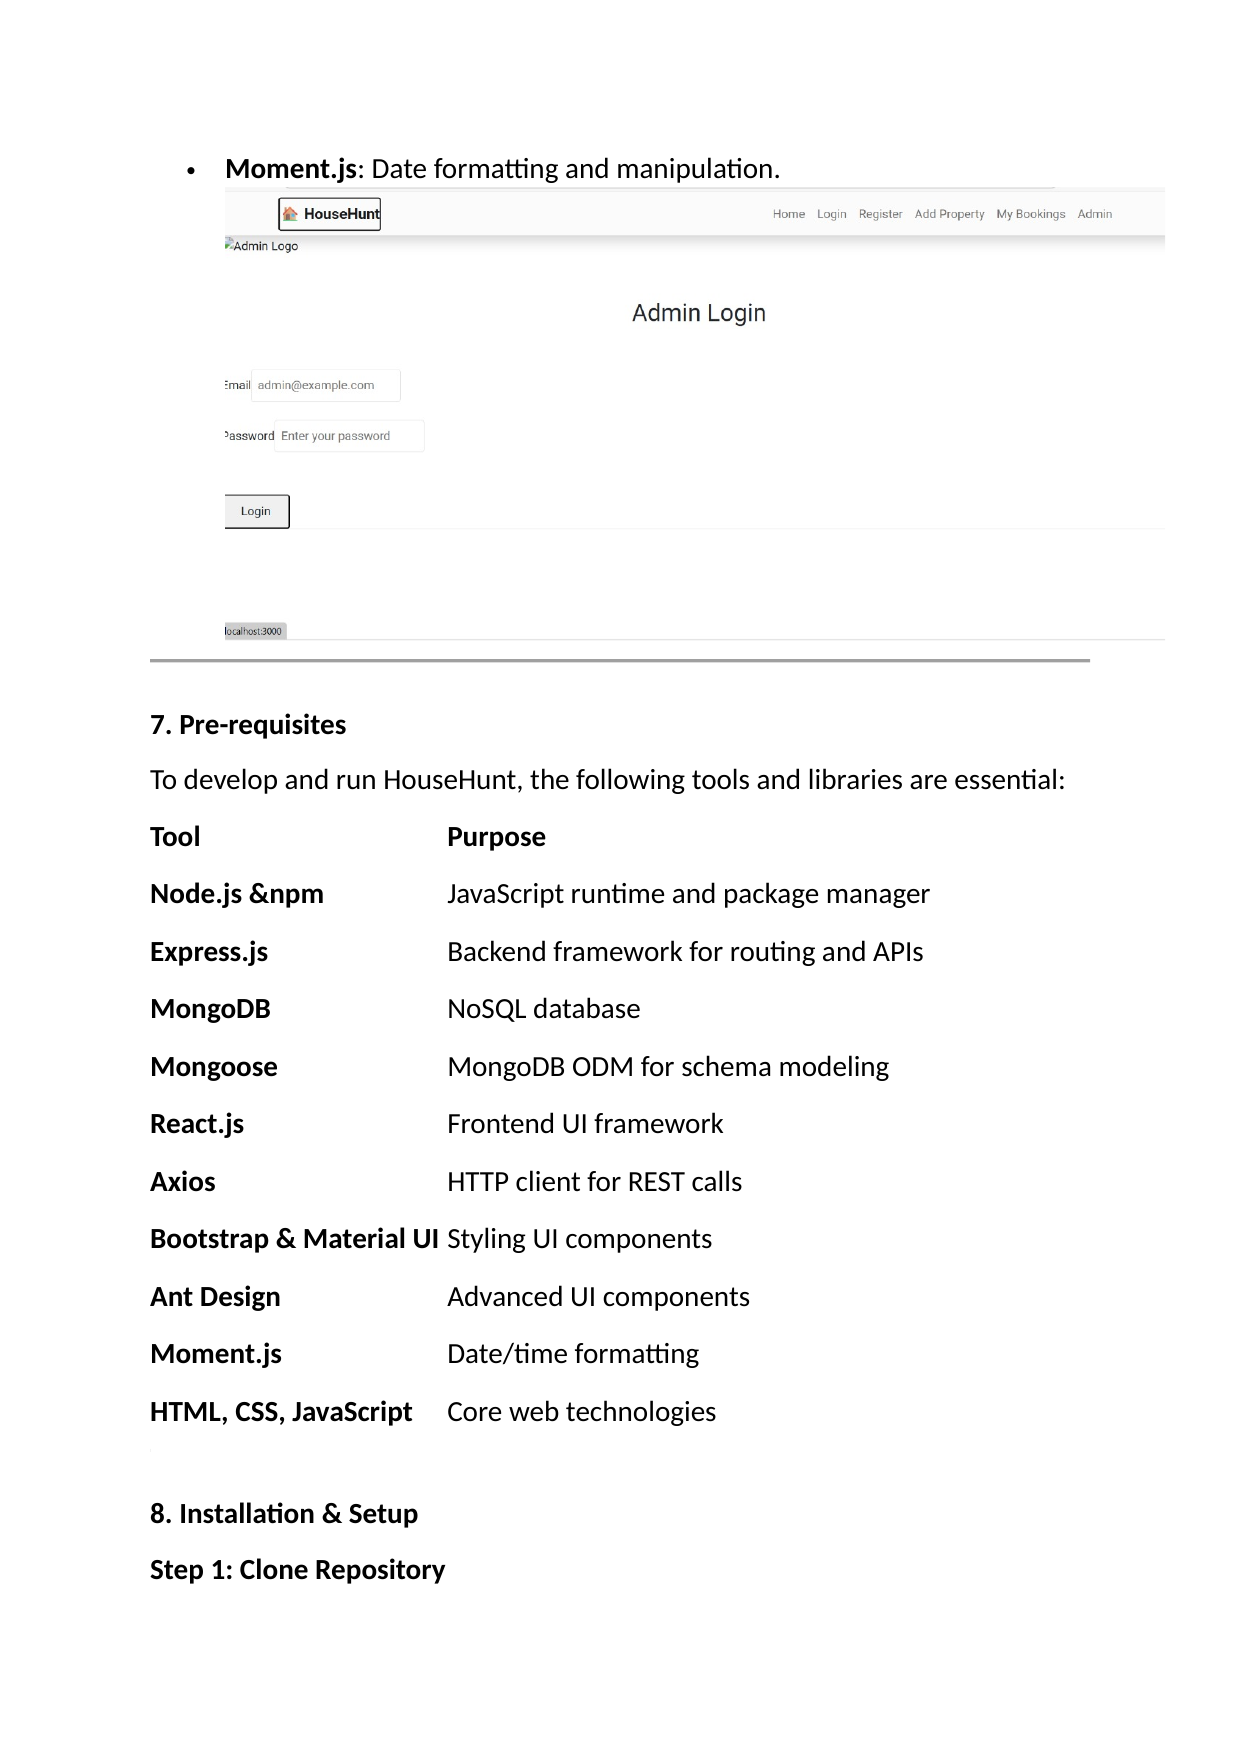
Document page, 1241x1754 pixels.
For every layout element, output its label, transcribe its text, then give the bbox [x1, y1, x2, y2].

table_cell Advanced UI components [446, 1276, 937, 1334]
table_cell HTTP client for REST calls [446, 1161, 937, 1219]
text 8. Installation & Setup [150, 1496, 1090, 1531]
table_cell HTML, CSS, JavaScript [149, 1391, 446, 1449]
table_cell Core web technologies [446, 1391, 937, 1449]
table_cell Bootstrap & Material UI [149, 1219, 446, 1276]
picture [225, 187, 1166, 641]
table_cell MongoDB [149, 989, 446, 1046]
table_cell Frontend UI framework [446, 1104, 937, 1161]
table_cell Backend framework for routing and APIs [446, 931, 937, 989]
table_cell Node.js &npm [149, 874, 446, 931]
table_cell Axios [149, 1161, 446, 1219]
table_cell NoSQL database [446, 989, 937, 1046]
table_cell Styling UI components [446, 1219, 937, 1276]
table_cell Moment.js [149, 1334, 446, 1391]
table_cell Ant Design [149, 1276, 446, 1334]
table_cell Date/time formatting [446, 1334, 937, 1391]
table_cell Mongoose [149, 1046, 446, 1104]
table_header Purpose [446, 816, 937, 874]
table_cell React.js [149, 1104, 446, 1161]
table_cell MongoDB ODM for schema modeling [446, 1046, 937, 1104]
text Step 1: Clone Repository [150, 1551, 1090, 1586]
table_cell JavaScript runtime and package manager [446, 874, 937, 931]
text To develop and run HouseHunt, the following tools and libraries are essential: [150, 761, 1090, 797]
table_header Tool [149, 816, 446, 874]
text 7. Pre-requisites [150, 706, 1090, 742]
table_cell Express.js [149, 931, 446, 989]
